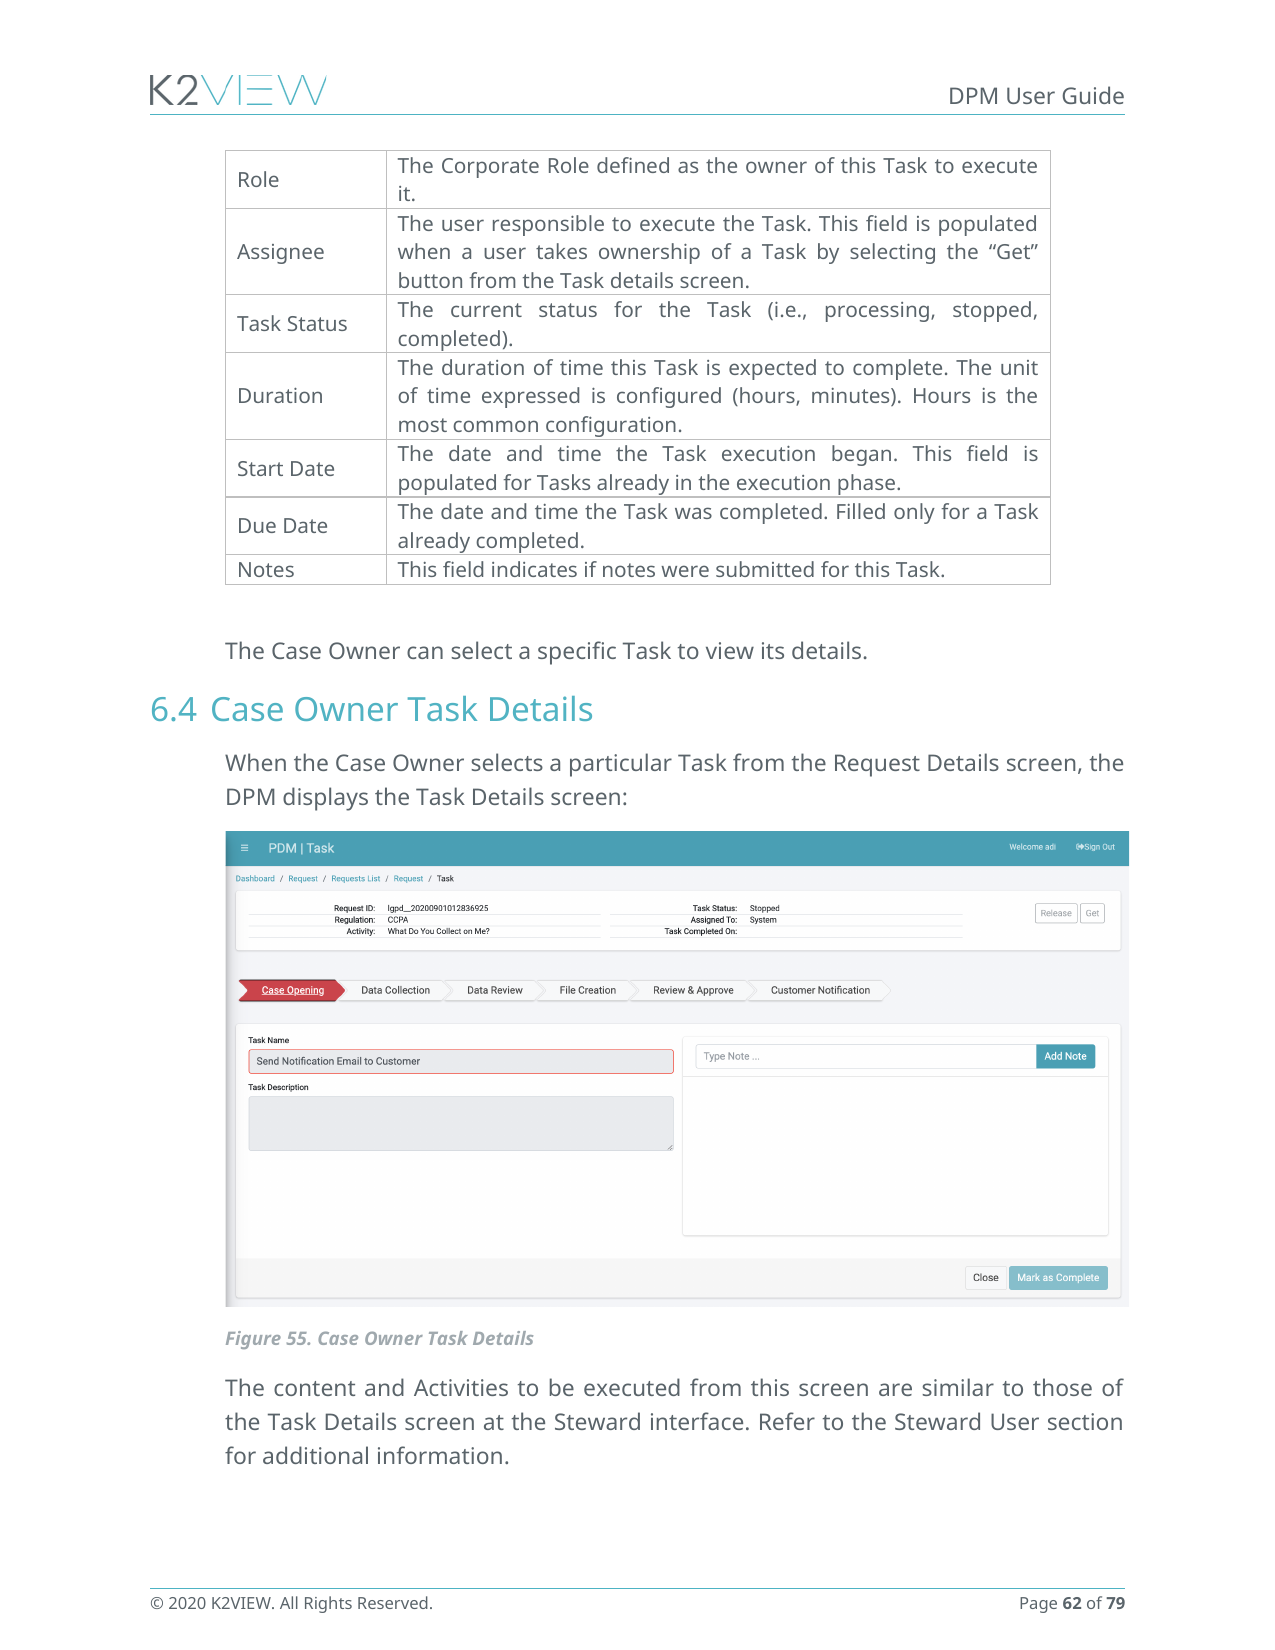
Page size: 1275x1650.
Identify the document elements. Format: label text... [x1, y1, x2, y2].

subtitle Case Owner Task Details [150, 686, 1125, 731]
table_cell Assignee [226, 209, 386, 294]
table_cell Start Date [226, 440, 386, 496]
table_cell Task Status [226, 295, 386, 352]
table_cell Role [226, 151, 386, 208]
text Figure 55. Case Owner Task Details [225, 1326, 1125, 1351]
text The content and Activities to be executed from this screen are similar to those of the Task Details screen at the Steward interface. Refer to the Steward User section for additional information. [225, 1372, 1125, 1471]
table_cell Notes [226, 555, 386, 584]
table_cell The duration of time this Task is expected to complete. The unit of time expressed is configured (hours, minutes). Hours is the most common configuration. [387, 353, 1050, 438]
picture [150, 75, 327, 105]
table_cell The date and time the Task execution began. This field is populated for Tasks already in the execution phase. [387, 440, 1050, 496]
text The Case Owner can select a specific Task to view its details. [225, 635, 1125, 667]
picture [225, 831, 1130, 1307]
table_cell The date and time the Task was completed. Filled only for a Task already completed. [387, 498, 1050, 554]
table_cell Due Date [226, 498, 386, 554]
text When the Case Owner selects a particular Task from the Request Details screen, the DPM displays the Task Details screen: [225, 747, 1125, 812]
table_cell The user responsible to execute the Task. This field is populated when a user takes ownership of a Task by selecting the “Get” button from the Task details screen. [387, 209, 1050, 294]
table_cell The current status for the Task (i.e., processing, stopped, completed). [387, 295, 1050, 352]
table_cell Duration [226, 353, 386, 438]
table_cell This field indicates if notes were submitted for this Task. [387, 555, 1050, 584]
table_cell The Corporate Role defined as the owner of this Task to execute it. [387, 151, 1050, 208]
